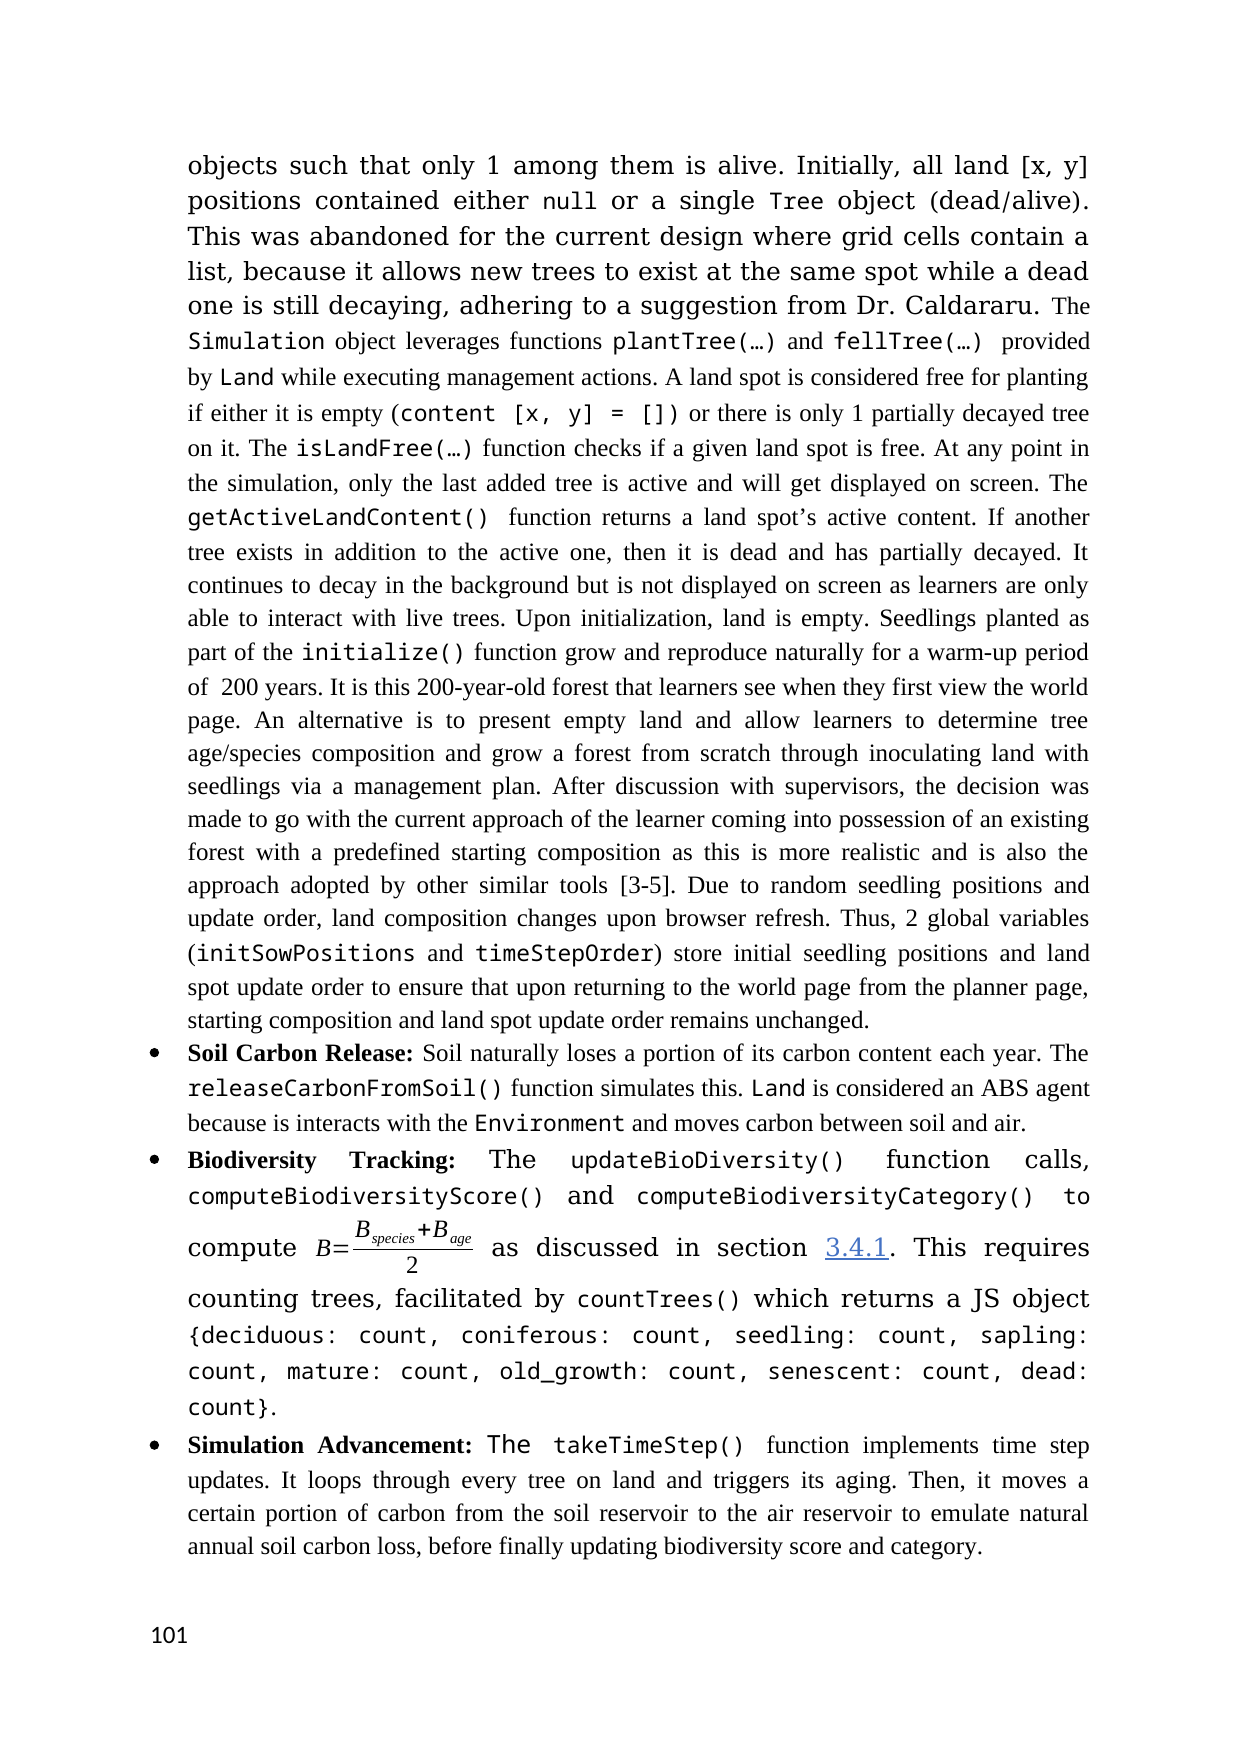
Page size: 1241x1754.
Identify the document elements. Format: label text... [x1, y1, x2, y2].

list Biodiversity Tracking: The updateBioDiversity() function calls, computeBiodiversityScore() and computeBiodiversityCategory() to compute as discussed in section 3.4.1. This requires counting trees, facilitated by countTrees() which returns a JS object {deciduous: count, coniferous: count, seedling: count, sapling: count, mature: count, old_growth: count, senescent: count, dead: count}. [150, 1143, 1090, 1422]
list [150, 150, 1090, 1034]
list Soil Carbon Release: Soil naturally loses a portion of its carbon content each year. The releaseCarbonFromSoil() function simulates this. Land is considered an ABS agent because is interacts with the Environment and moves carbon between soil and air. [150, 1038, 1090, 1139]
list Simulation Advancement: The takeTimeStep() function implements time step updates. It loops through every tree on land and triggers its aging. Then, it moves a certain portion of carbon from the soil reservoir to the air reservoir to emulate natural annual soil carbon loss, before finally updating biodiversity score and category. [150, 1427, 1090, 1560]
